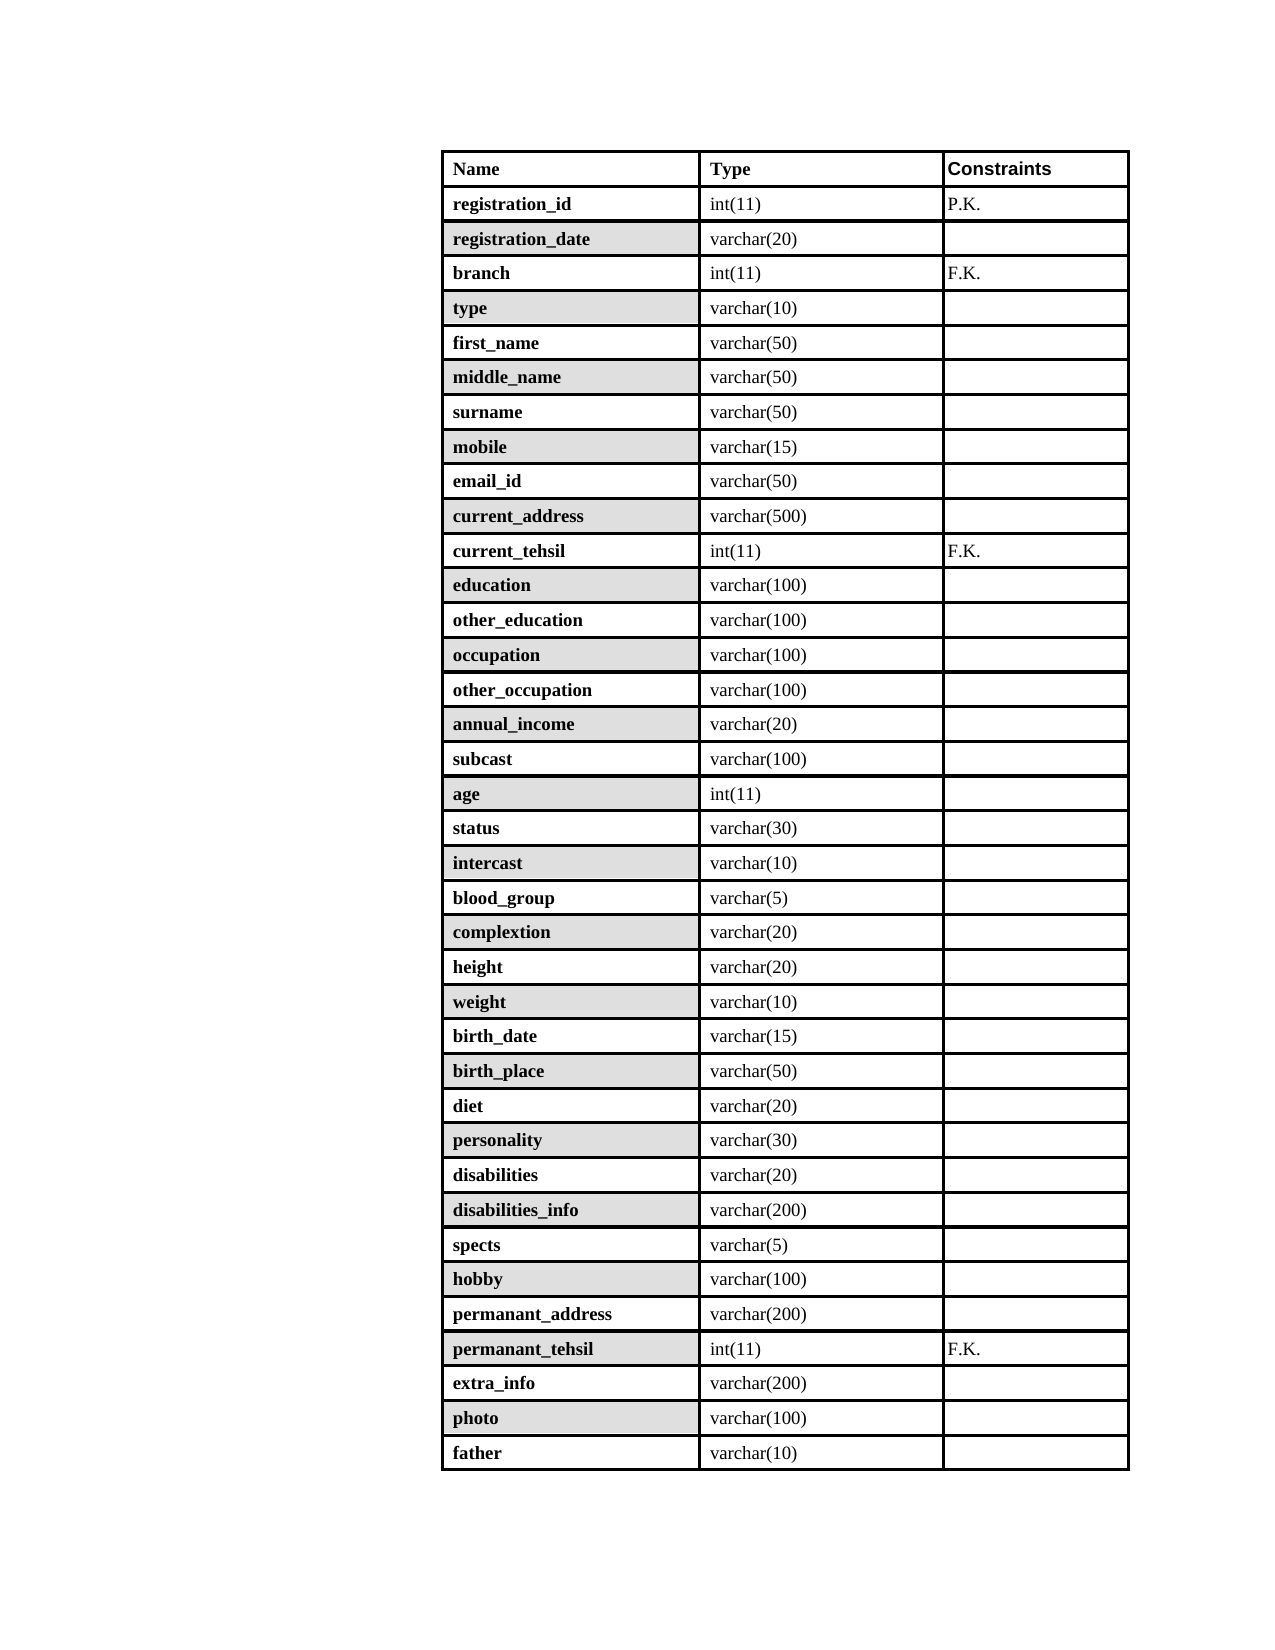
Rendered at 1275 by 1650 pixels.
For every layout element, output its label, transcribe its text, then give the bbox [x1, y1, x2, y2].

table_cell registration_id [444, 188, 698, 219]
table_cell birth_place [444, 1055, 698, 1087]
table_cell varchar(10) [701, 1437, 942, 1468]
table_cell varchar(100) [701, 604, 942, 636]
table_cell [945, 1263, 1127, 1295]
table_cell disabilities [444, 1159, 698, 1191]
table_cell [945, 1229, 1127, 1260]
table_cell [945, 1437, 1127, 1468]
table_cell middle_name [444, 361, 698, 393]
table_cell varchar(50) [701, 361, 942, 393]
table_cell varchar(100) [701, 1263, 942, 1295]
table_cell registration_date [444, 223, 698, 254]
table_cell varchar(100) [701, 569, 942, 601]
table_cell father [444, 1437, 698, 1468]
table_cell int(11) [701, 778, 942, 809]
table_cell disabilities_info [444, 1194, 698, 1225]
table_header Name [444, 153, 698, 185]
table_cell [945, 431, 1127, 462]
table_cell current_address [444, 500, 698, 532]
table_cell varchar(500) [701, 500, 942, 532]
table_cell varchar(10) [701, 292, 942, 323]
table_cell varchar(15) [701, 431, 942, 462]
table_cell [945, 986, 1127, 1017]
table_cell varchar(100) [701, 743, 942, 774]
table_cell [945, 916, 1127, 948]
table_cell varchar(100) [701, 674, 942, 705]
table_cell varchar(20) [701, 951, 942, 982]
table_cell varchar(50) [701, 327, 942, 358]
table_cell branch [444, 257, 698, 289]
table_cell varchar(15) [701, 1020, 942, 1052]
table_cell spects [444, 1229, 698, 1260]
table_cell first_name [444, 327, 698, 358]
table_cell [945, 327, 1127, 358]
table_cell current_tehsil [444, 535, 698, 566]
table_cell varchar(30) [701, 812, 942, 844]
table_cell int(11) [701, 188, 942, 219]
table_cell intercast [444, 847, 698, 878]
table_cell varchar(30) [701, 1124, 942, 1156]
table_cell status [444, 812, 698, 844]
table_cell weight [444, 986, 698, 1017]
table_cell [945, 882, 1127, 913]
table_header Type [701, 153, 942, 185]
table_cell int(11) [701, 535, 942, 566]
table_cell [945, 1298, 1127, 1329]
table_cell annual_income [444, 708, 698, 740]
table_cell type [444, 292, 698, 323]
table_cell [945, 500, 1127, 532]
table_cell varchar(20) [701, 1090, 942, 1121]
table_cell varchar(50) [701, 465, 942, 497]
table_cell [945, 743, 1127, 774]
table_cell [945, 1402, 1127, 1433]
table_cell [945, 1159, 1127, 1191]
table_cell varchar(5) [701, 1229, 942, 1260]
table_cell [945, 1090, 1127, 1121]
table_cell other_occupation [444, 674, 698, 705]
table_cell F.K. [945, 257, 1127, 289]
table_cell photo [444, 1402, 698, 1433]
table_cell mobile [444, 431, 698, 462]
table_cell [945, 639, 1127, 670]
table_header Constraints [945, 153, 1127, 185]
table_cell education [444, 569, 698, 601]
table_cell [945, 847, 1127, 878]
table_cell height [444, 951, 698, 982]
table_cell [945, 674, 1127, 705]
table_cell varchar(200) [701, 1298, 942, 1329]
table_cell [945, 396, 1127, 427]
table_cell [945, 1055, 1127, 1087]
table_cell hobby [444, 1263, 698, 1295]
table_cell varchar(10) [701, 986, 942, 1017]
table_cell varchar(100) [701, 1402, 942, 1433]
table_cell varchar(100) [701, 639, 942, 670]
table_cell email_id [444, 465, 698, 497]
table_cell [945, 778, 1127, 809]
table_cell varchar(20) [701, 916, 942, 948]
table_cell [945, 1020, 1127, 1052]
table_cell blood_group [444, 882, 698, 913]
table_cell diet [444, 1090, 698, 1121]
table_cell [945, 361, 1127, 393]
table_cell [945, 951, 1127, 982]
table_cell subcast [444, 743, 698, 774]
table_cell birth_date [444, 1020, 698, 1052]
table_cell int(11) [701, 1333, 942, 1364]
table_cell age [444, 778, 698, 809]
table_cell [945, 1194, 1127, 1225]
table_cell surname [444, 396, 698, 427]
table_cell permanant_address [444, 1298, 698, 1329]
table_cell other_education [444, 604, 698, 636]
table_cell int(11) [701, 257, 942, 289]
table_cell varchar(200) [701, 1194, 942, 1225]
table_cell varchar(5) [701, 882, 942, 913]
table_cell [945, 569, 1127, 601]
table_cell varchar(200) [701, 1367, 942, 1399]
table_cell varchar(20) [701, 223, 942, 254]
table_cell [945, 1367, 1127, 1399]
table_cell F.K. [945, 535, 1127, 566]
table_cell F.K. [945, 1333, 1127, 1364]
table_cell varchar(20) [701, 1159, 942, 1191]
table_cell varchar(20) [701, 708, 942, 740]
table_cell [945, 465, 1127, 497]
table_cell varchar(10) [701, 847, 942, 878]
table_cell [945, 223, 1127, 254]
table_cell permanant_tehsil [444, 1333, 698, 1364]
table_cell complextion [444, 916, 698, 948]
table_cell [945, 1124, 1127, 1156]
table_cell [945, 604, 1127, 636]
table_cell occupation [444, 639, 698, 670]
table_cell extra_info [444, 1367, 698, 1399]
table_cell [945, 812, 1127, 844]
table_cell P.K. [945, 188, 1127, 219]
table_cell personality [444, 1124, 698, 1156]
table_cell varchar(50) [701, 396, 942, 427]
table_cell [945, 708, 1127, 740]
table_cell [945, 292, 1127, 323]
table_cell varchar(50) [701, 1055, 942, 1087]
